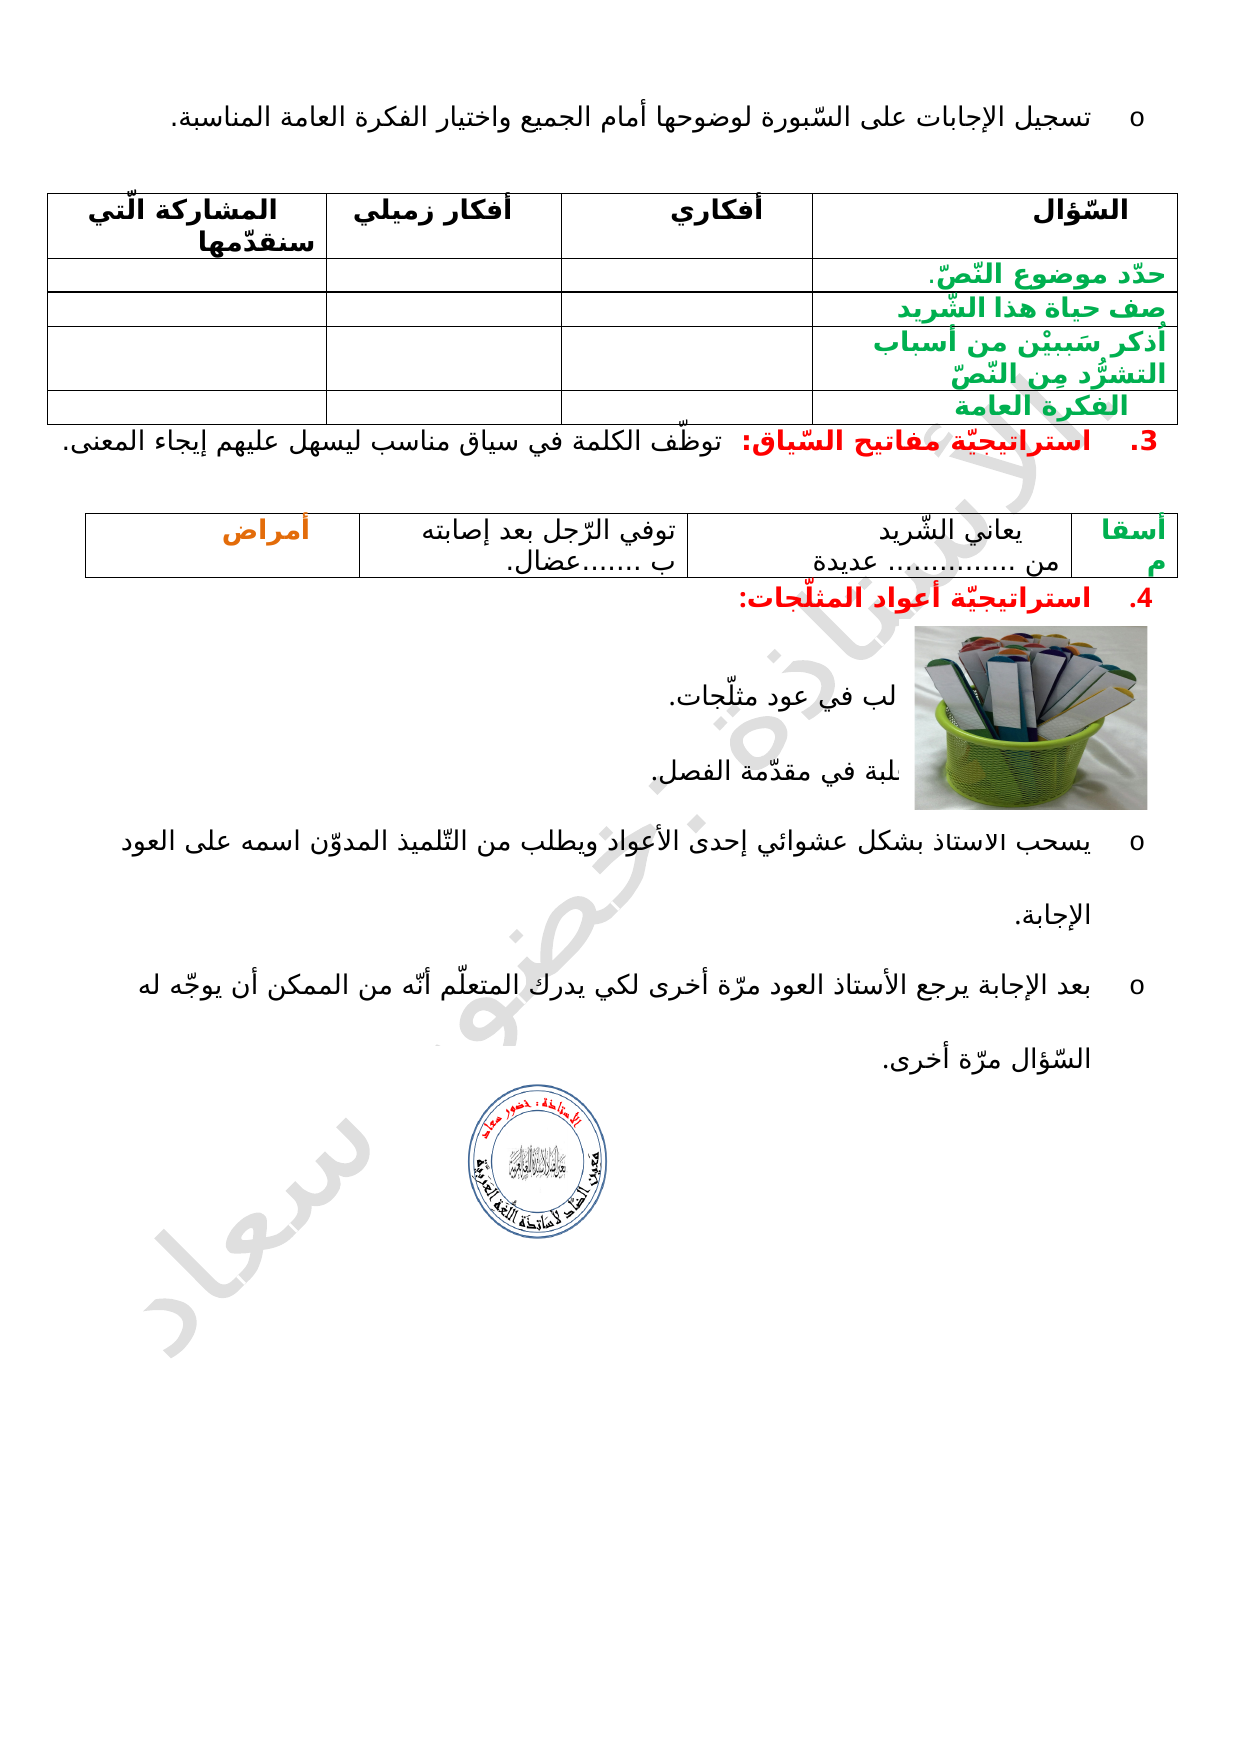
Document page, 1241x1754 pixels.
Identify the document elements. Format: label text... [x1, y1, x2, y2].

table_cell [562, 327, 812, 390]
table_header المشاركة الّتي سنقدّمها [48, 194, 326, 257]
table_cell [327, 293, 561, 326]
list تسجيل الإجابات على السّبورة لوضوحها أمام الجميع واختيار الفكرة العامة المناسبة. [59, 102, 1129, 135]
table_cell اُذكر سَببيْن من أسباب التشرُّد مِن النّصّ [813, 327, 1177, 390]
table_cell صف حياة هذا الشّريد [813, 293, 1177, 326]
table_cell حدّد موضوع النّصّ. [813, 259, 1177, 291]
table_cell [48, 293, 326, 326]
picture [914, 626, 1148, 810]
list استراتيجيّة مفاتيح السّياق: توظّف الكلمة في سياق مناسب ليسهل عليهم إيجاء المعنى. [59, 425, 1129, 456]
table_cell [562, 293, 812, 326]
table_header يعاني الشّريد من ............... عديدة [688, 514, 1071, 577]
table_cell [562, 259, 812, 291]
table_header أسقام [1072, 514, 1177, 577]
list يضع الأعواد في علبة في مقدّمة الفصل. [59, 751, 899, 788]
table_cell الفكرة العامة [813, 391, 1177, 424]
list يسحب الأستاذ بشكل عشوائي إحدى الأعواد ويطلب من التّلميذ المدوّن اسمه على العود الإجابة. [59, 825, 1129, 932]
table_cell [327, 391, 561, 424]
table_header السّؤال [813, 194, 1177, 257]
list استراتيجيّة أعواد المثلّجات: [59, 578, 1129, 615]
table_cell [327, 259, 561, 291]
table_header أفكاري [562, 194, 812, 257]
table_cell [48, 391, 326, 424]
table_cell [48, 327, 326, 390]
table_header أفكار زميلي [327, 194, 561, 257]
list بعد الإجابة يرجع الأستاذ العود مرّة أخرى لكي يدرك المتعلّم أنّه من الممكن أن يوجّه له السّؤال مرّة أخرى. [59, 969, 1129, 1076]
table_cell [48, 259, 326, 291]
list يكتب اسم كلّ طالب في عود مثلّجات. [59, 677, 899, 714]
table_cell [562, 391, 812, 424]
table_cell [327, 327, 561, 390]
table_header توفي الرّجل بعد إصابته ب .......عضال. [360, 514, 687, 577]
table_header أمراض [86, 514, 359, 577]
